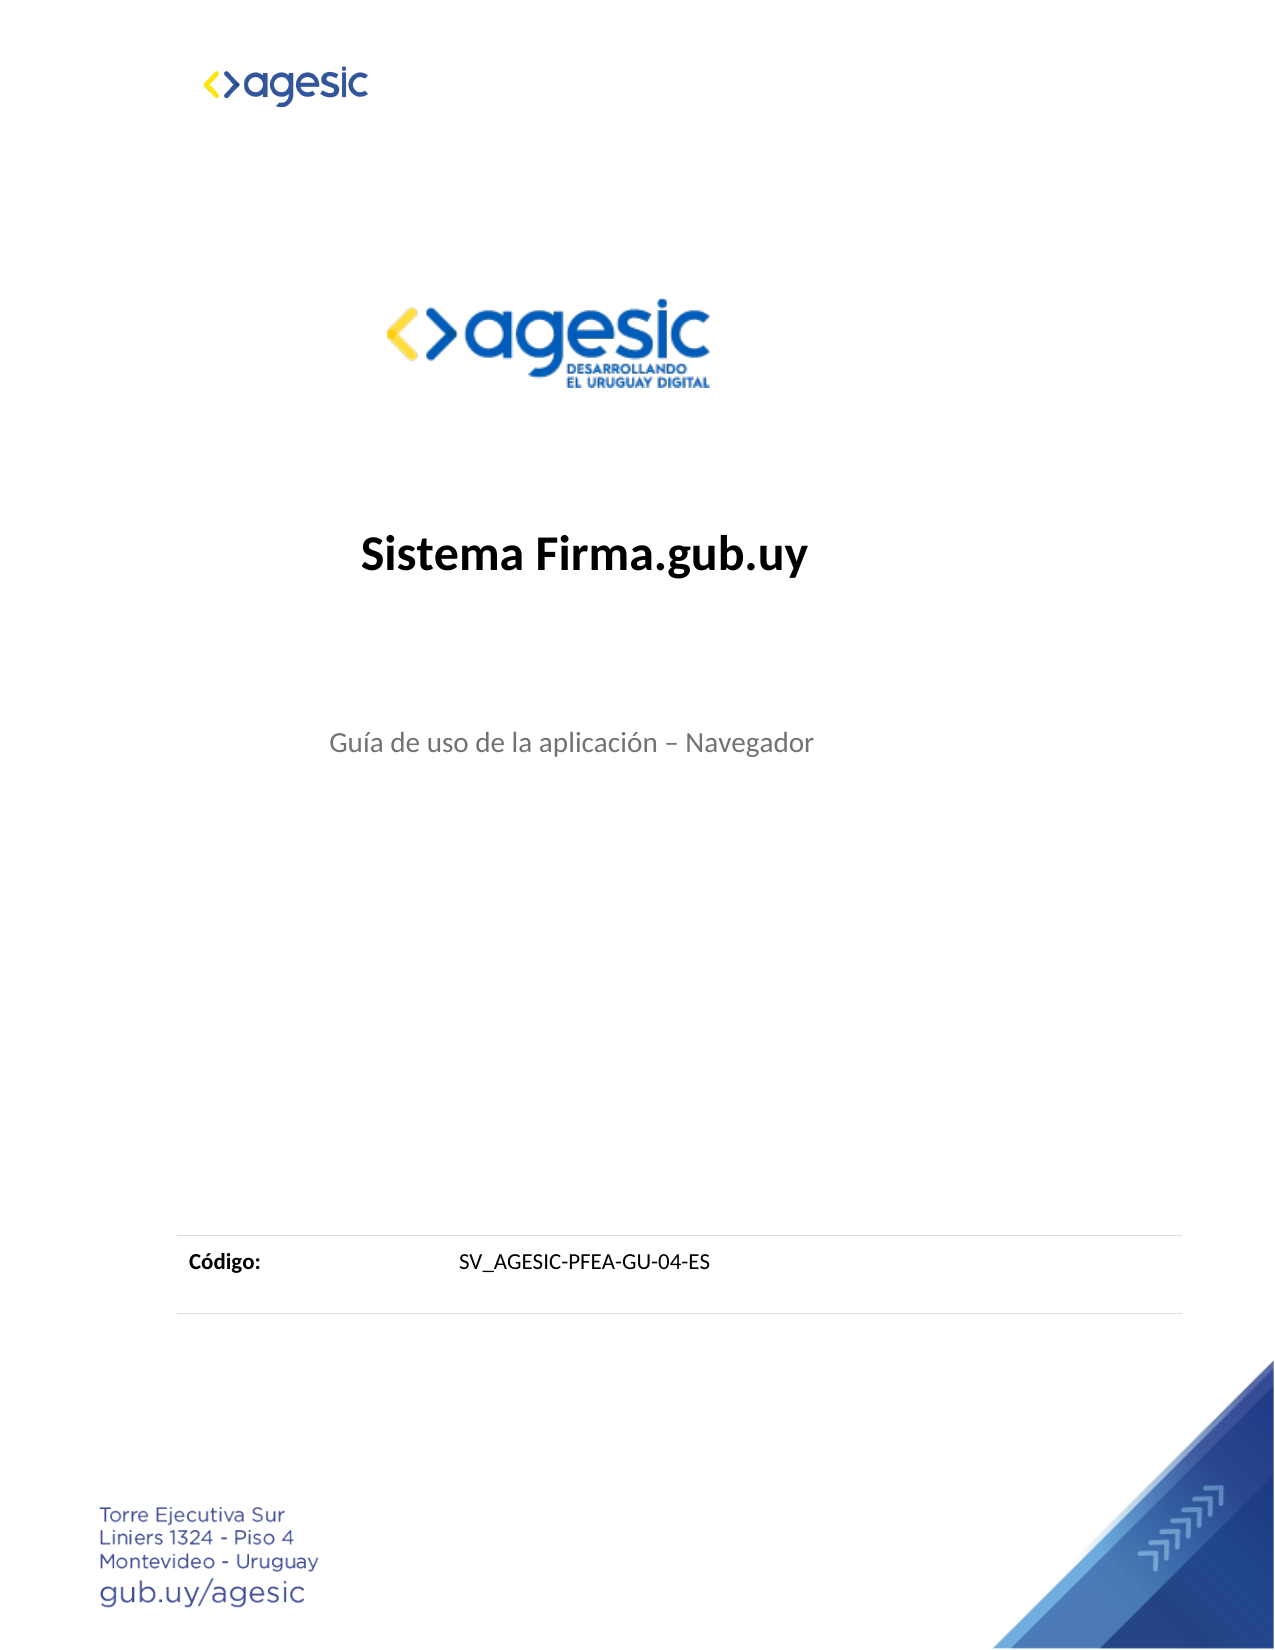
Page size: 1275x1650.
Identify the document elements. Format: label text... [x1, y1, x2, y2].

text Sistema Firma.gub.uy [327, 533, 842, 580]
picture [386, 298, 711, 388]
table_header Código: [177, 1236, 380, 1313]
text Guía de uso de la aplicación – Navegador [327, 715, 817, 762]
picture [0, 1359, 1274, 1649]
table_header SV_AGESIC-PFEA-GU-04-ES [380, 1236, 1182, 1313]
picture [188, 58, 385, 112]
